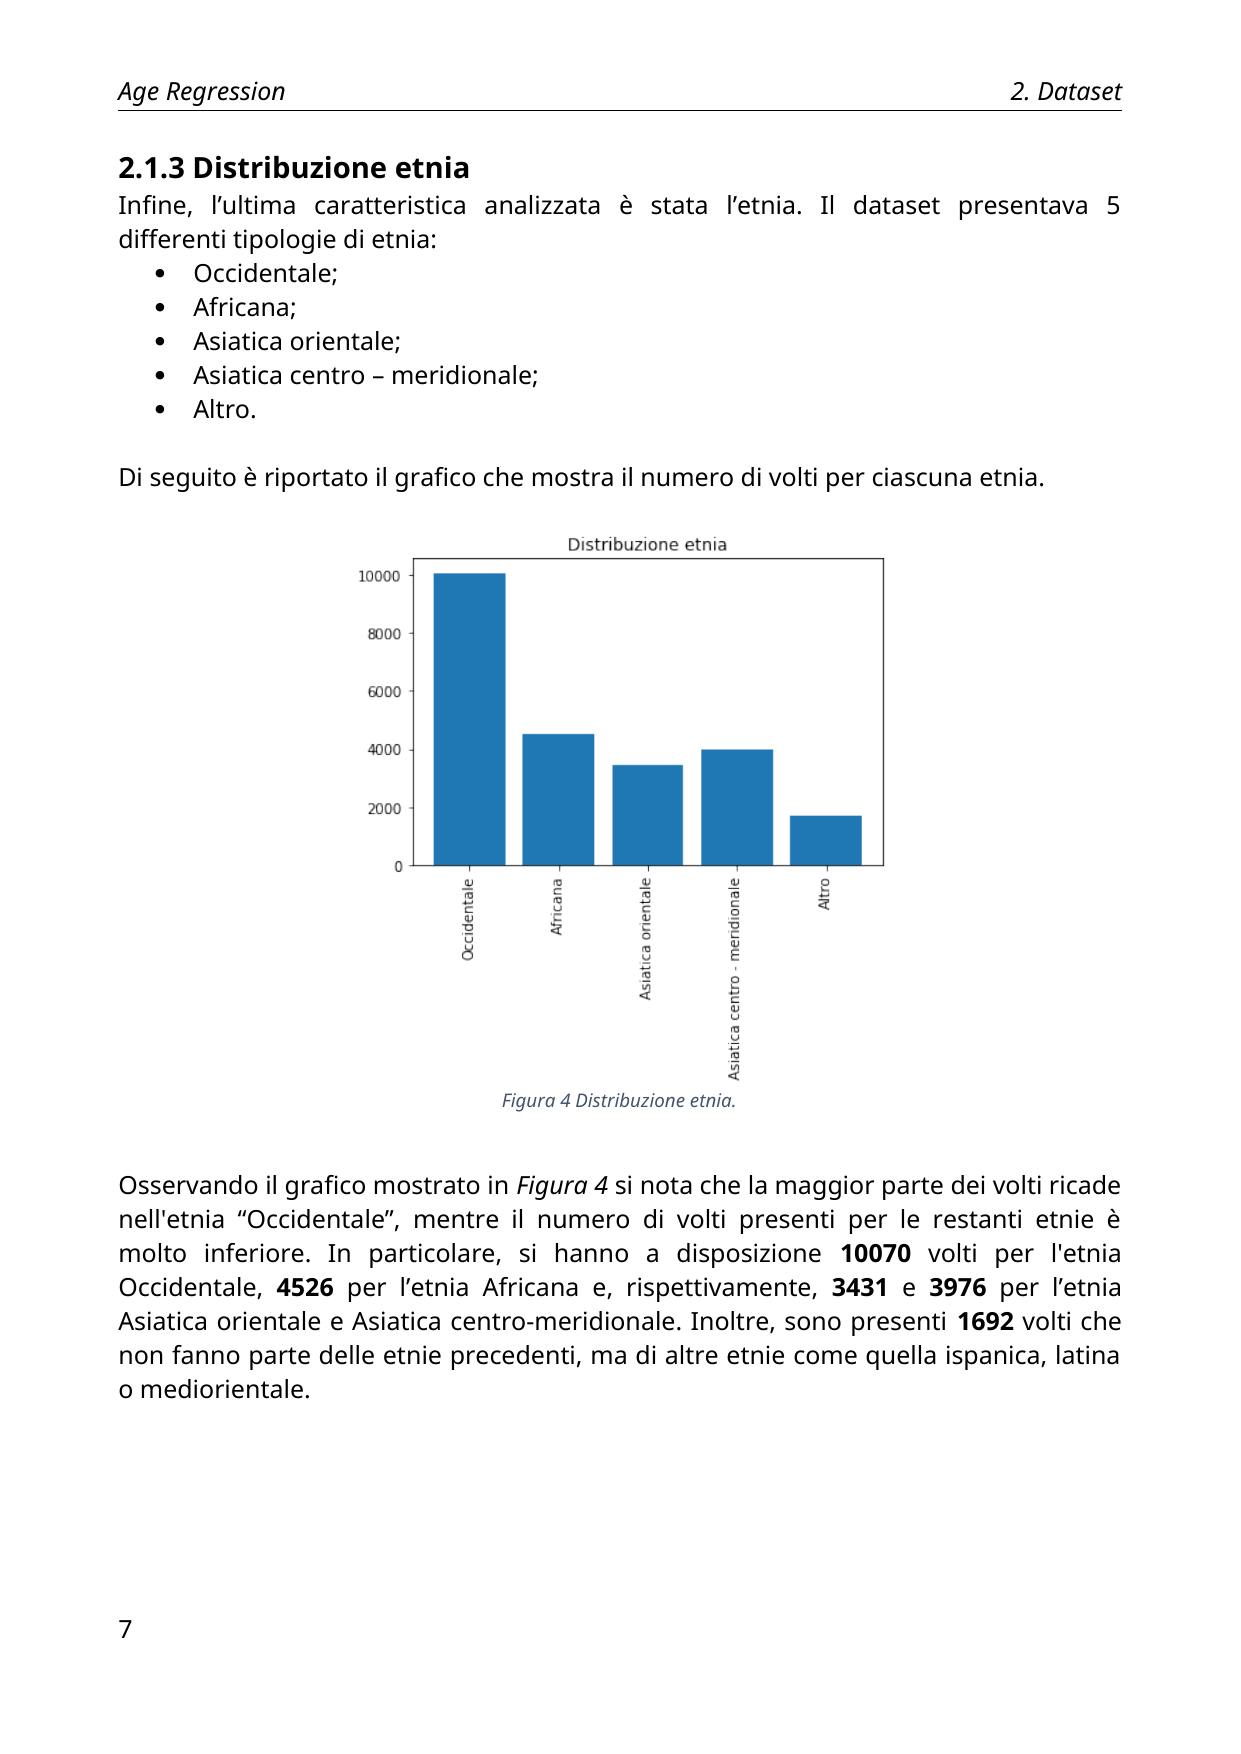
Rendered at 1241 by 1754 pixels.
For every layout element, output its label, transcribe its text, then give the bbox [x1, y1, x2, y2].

text Di seguito è riportato il grafico che mostra il numero di volti per ciascuna etnia. [118, 460, 1122, 494]
text Figura 4 Distribuzione etnia. [118, 1087, 1122, 1113]
list Asiatica orientale; [156, 323, 1122, 358]
text Infine, l’ultima caratteristica analizzata è stata l’etnia. Il dataset presentava 5 differenti tipologie di etnia: [118, 187, 1122, 255]
list Africana; [156, 289, 1122, 323]
list Occidentale; [156, 255, 1122, 289]
picture [348, 527, 893, 1088]
text Osservando il grafico mostrato in Figura 4 si nota che la maggior parte dei volti ricade nell'etnia “Occidentale”, mentre il numero di volti presenti per le restanti etnie è molto inferiore. In particolare, si hanno a disposizione 10070 volti per l'etnia Occidentale, 4526 per l’etnia Africana e, rispettivamente, 3431 e 3976 per l’etnia Asiatica orientale e Asiatica centro-meridionale. Inoltre, sono presenti 1692 volti che non fanno parte delle etnie precedenti, ma di altre etnie come quella ispanica, latina o mediorientale. [118, 1168, 1122, 1406]
list Altro. [156, 392, 1122, 426]
list Asiatica centro – meridionale; [156, 358, 1122, 392]
subtitle 2.1.3 Distribuzione etnia [118, 148, 1122, 187]
